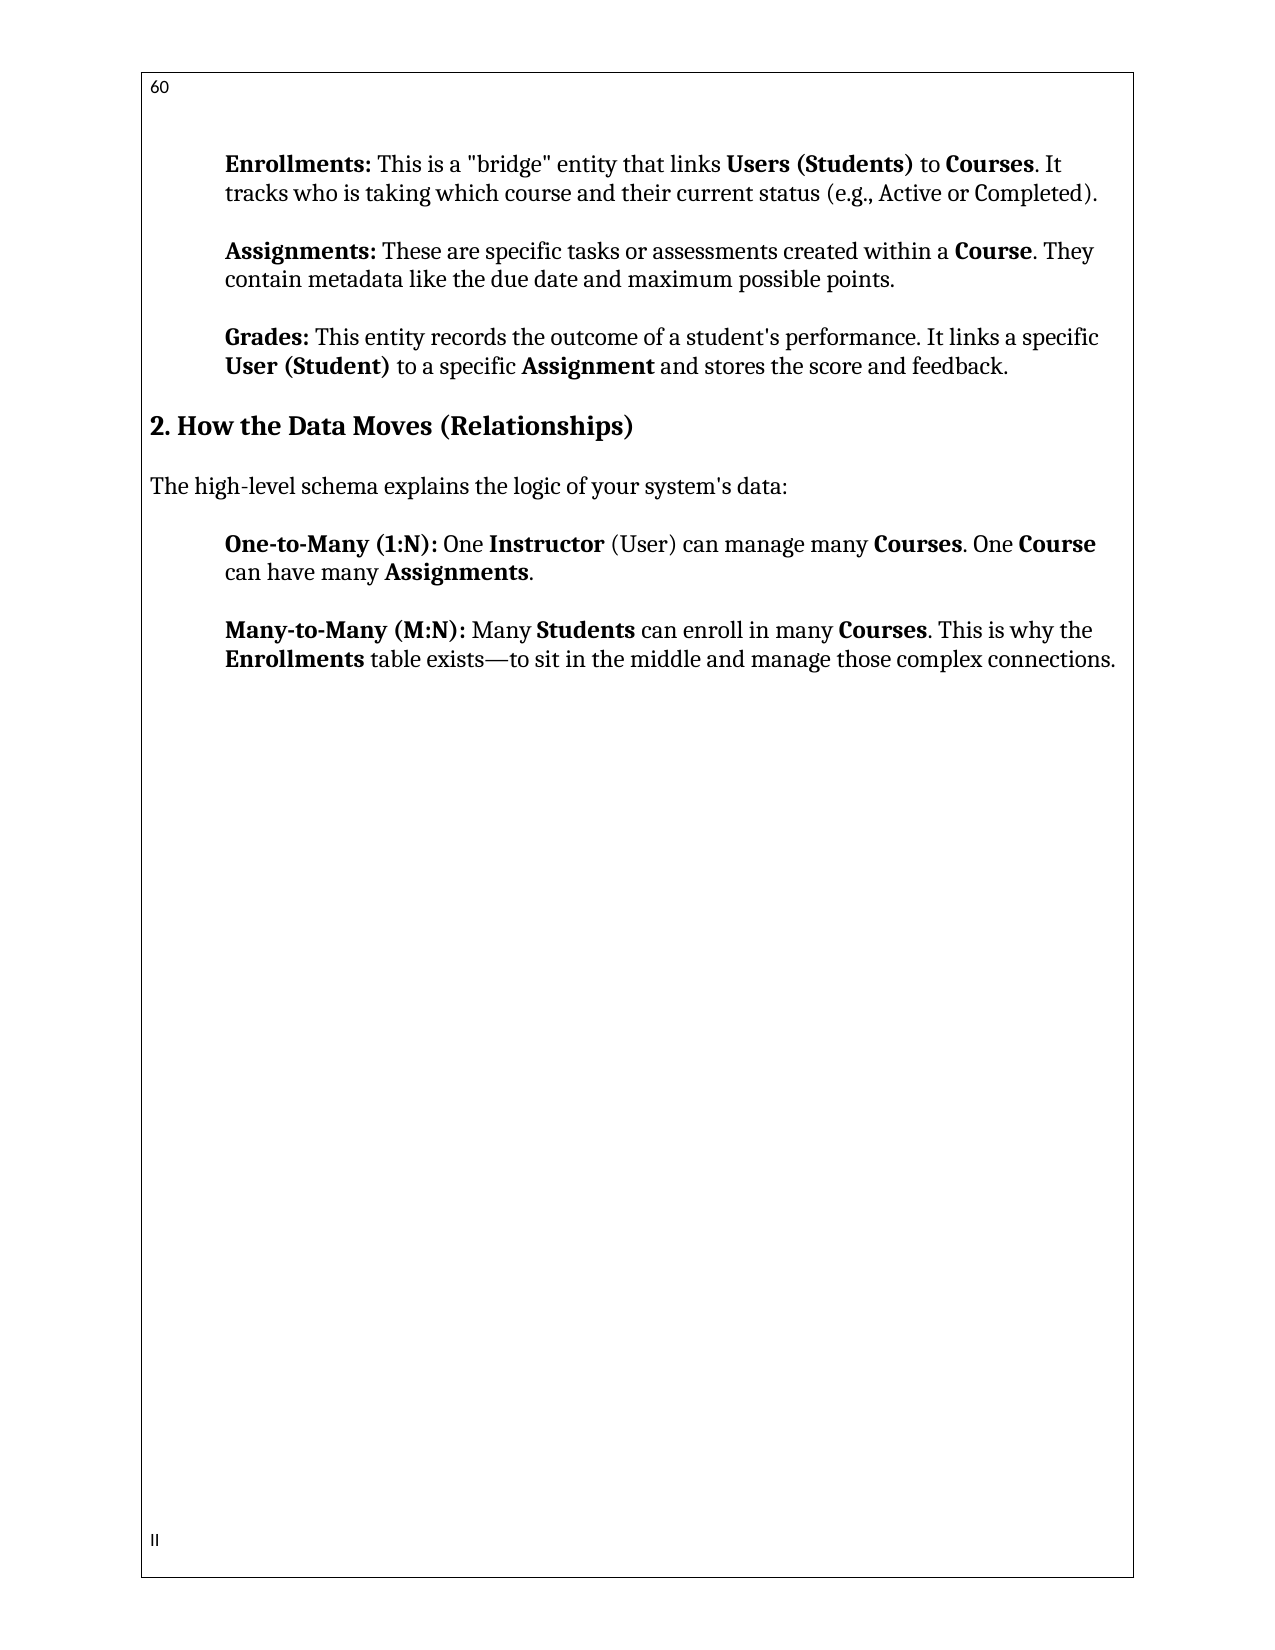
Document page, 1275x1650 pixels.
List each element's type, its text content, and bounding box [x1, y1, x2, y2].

text Many-to-Many (M:N): Many Students can enroll in many Courses. This is why the Enrollments table exists—to sit in the middle and manage those complex connections. [225, 616, 1125, 674]
subtitle 2. How the Data Moves (Relationships) [150, 410, 1125, 442]
text One-to-Many (1:N): One Instructor (User) can manage many Courses. One Course can have many Assignments. [225, 529, 1125, 587]
text The high-level schema explains the logic of your system's data: [150, 472, 1125, 500]
text Grades: This entity records the outcome of a student's performance. It links a specific User (Student) to a specific Assignment and stores the score and feedback. [225, 323, 1125, 381]
text Assignments: These are specific tasks or assessments created within a Course. They contain metadata like the due date and maximum possible points. [225, 237, 1125, 294]
text Enrollments: This is a "bridge" entity that links Users (Students) to Courses. It tracks who is taking which course and their current status (e.g., Active or Completed). [225, 150, 1125, 207]
